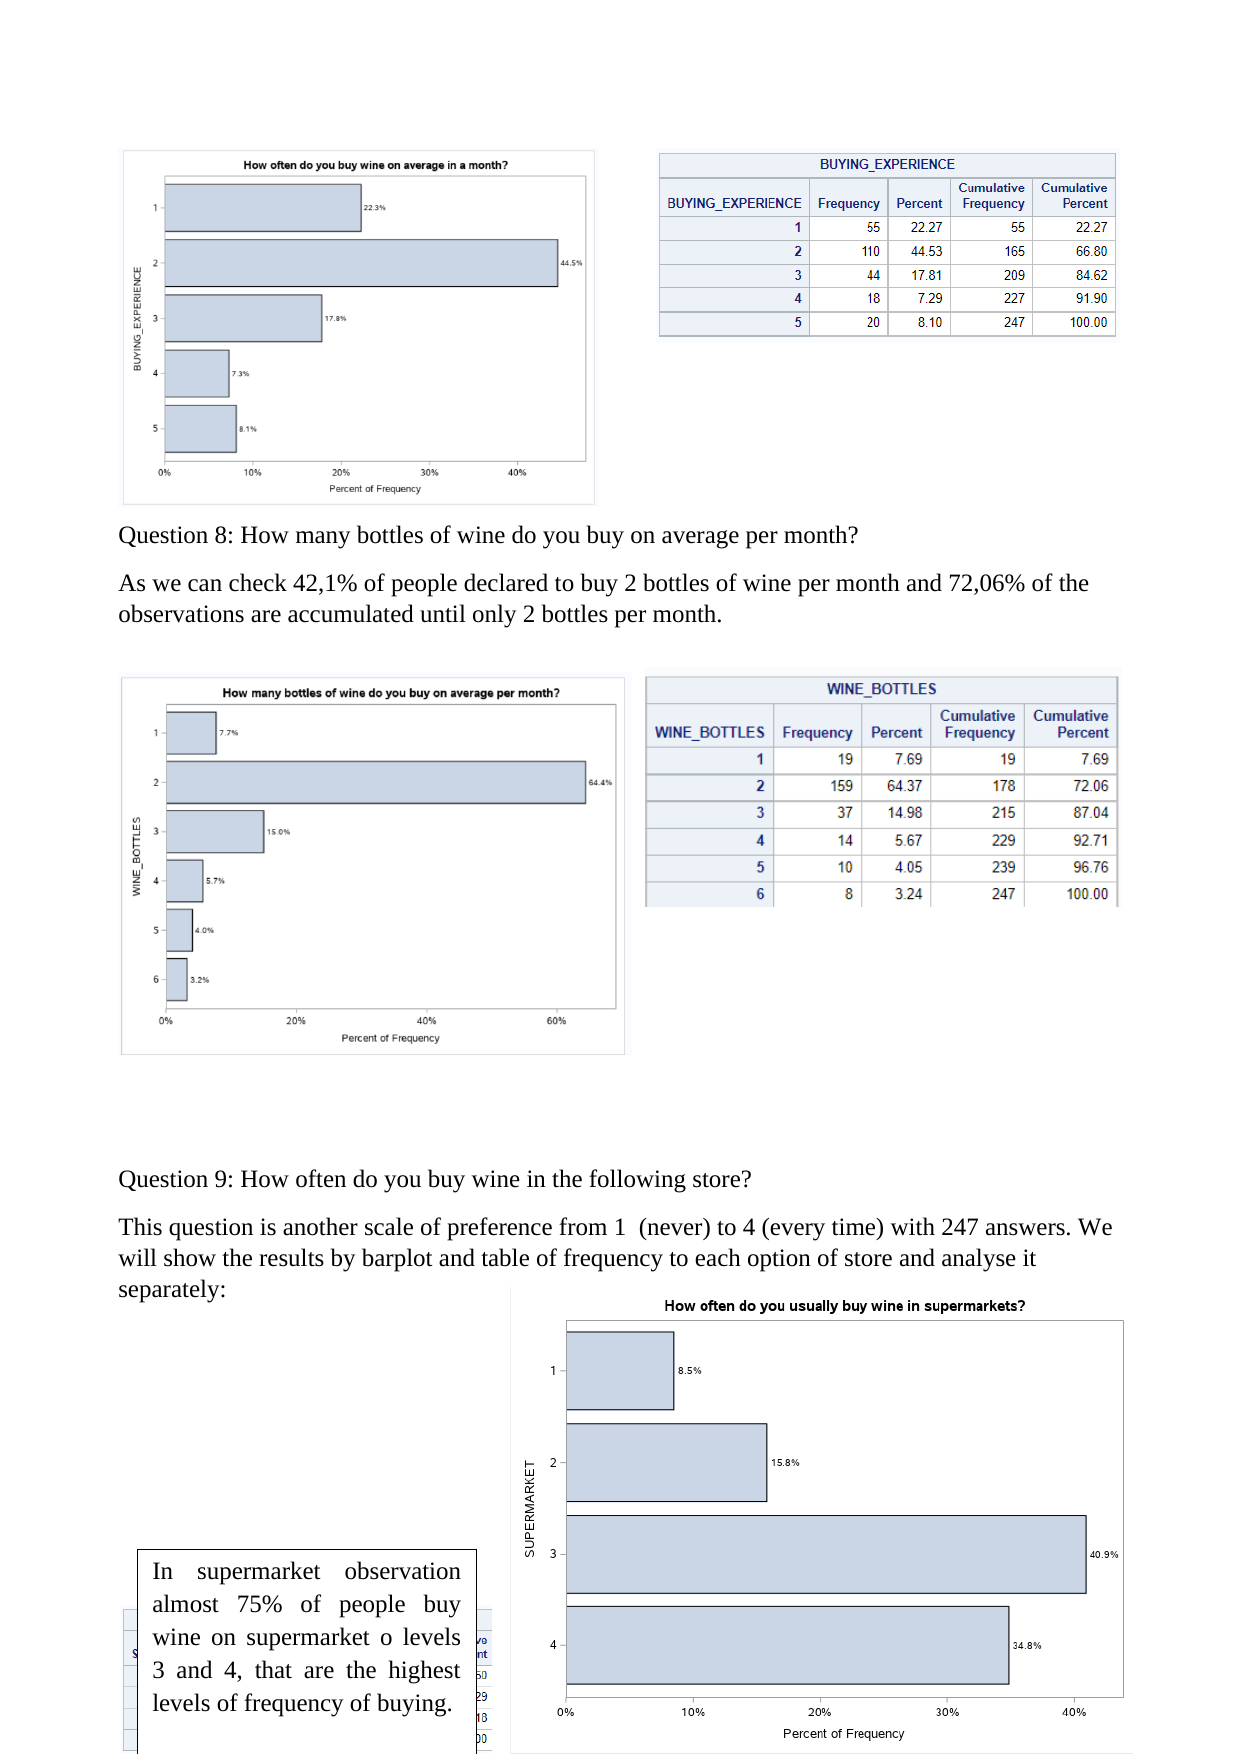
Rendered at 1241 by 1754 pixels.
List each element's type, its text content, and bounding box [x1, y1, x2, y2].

text As we can check 42,1% of people declared to buy 2 bottles of wine per month and 72,06% of the observations are accumulated until only 2 bottles per month. [118, 568, 1122, 628]
picture [644, 667, 1122, 907]
text Question 8: How many bottles of wine do you buy on average per month? [118, 520, 1122, 549]
picture [120, 1605, 137, 1752]
picture [510, 1287, 1133, 1754]
picture [118, 672, 632, 1055]
picture [655, 148, 1121, 343]
text This question is another scale of preference from 1 (never) to 4 (every time) with 247 answers. We will show the results by barplot and table of frequency to each option of store and analyse it separately: [118, 1212, 1122, 1303]
picture [118, 148, 599, 507]
text Question 9: How often do you buy wine in the following store? [118, 1164, 1122, 1193]
picture [477, 1605, 493, 1752]
